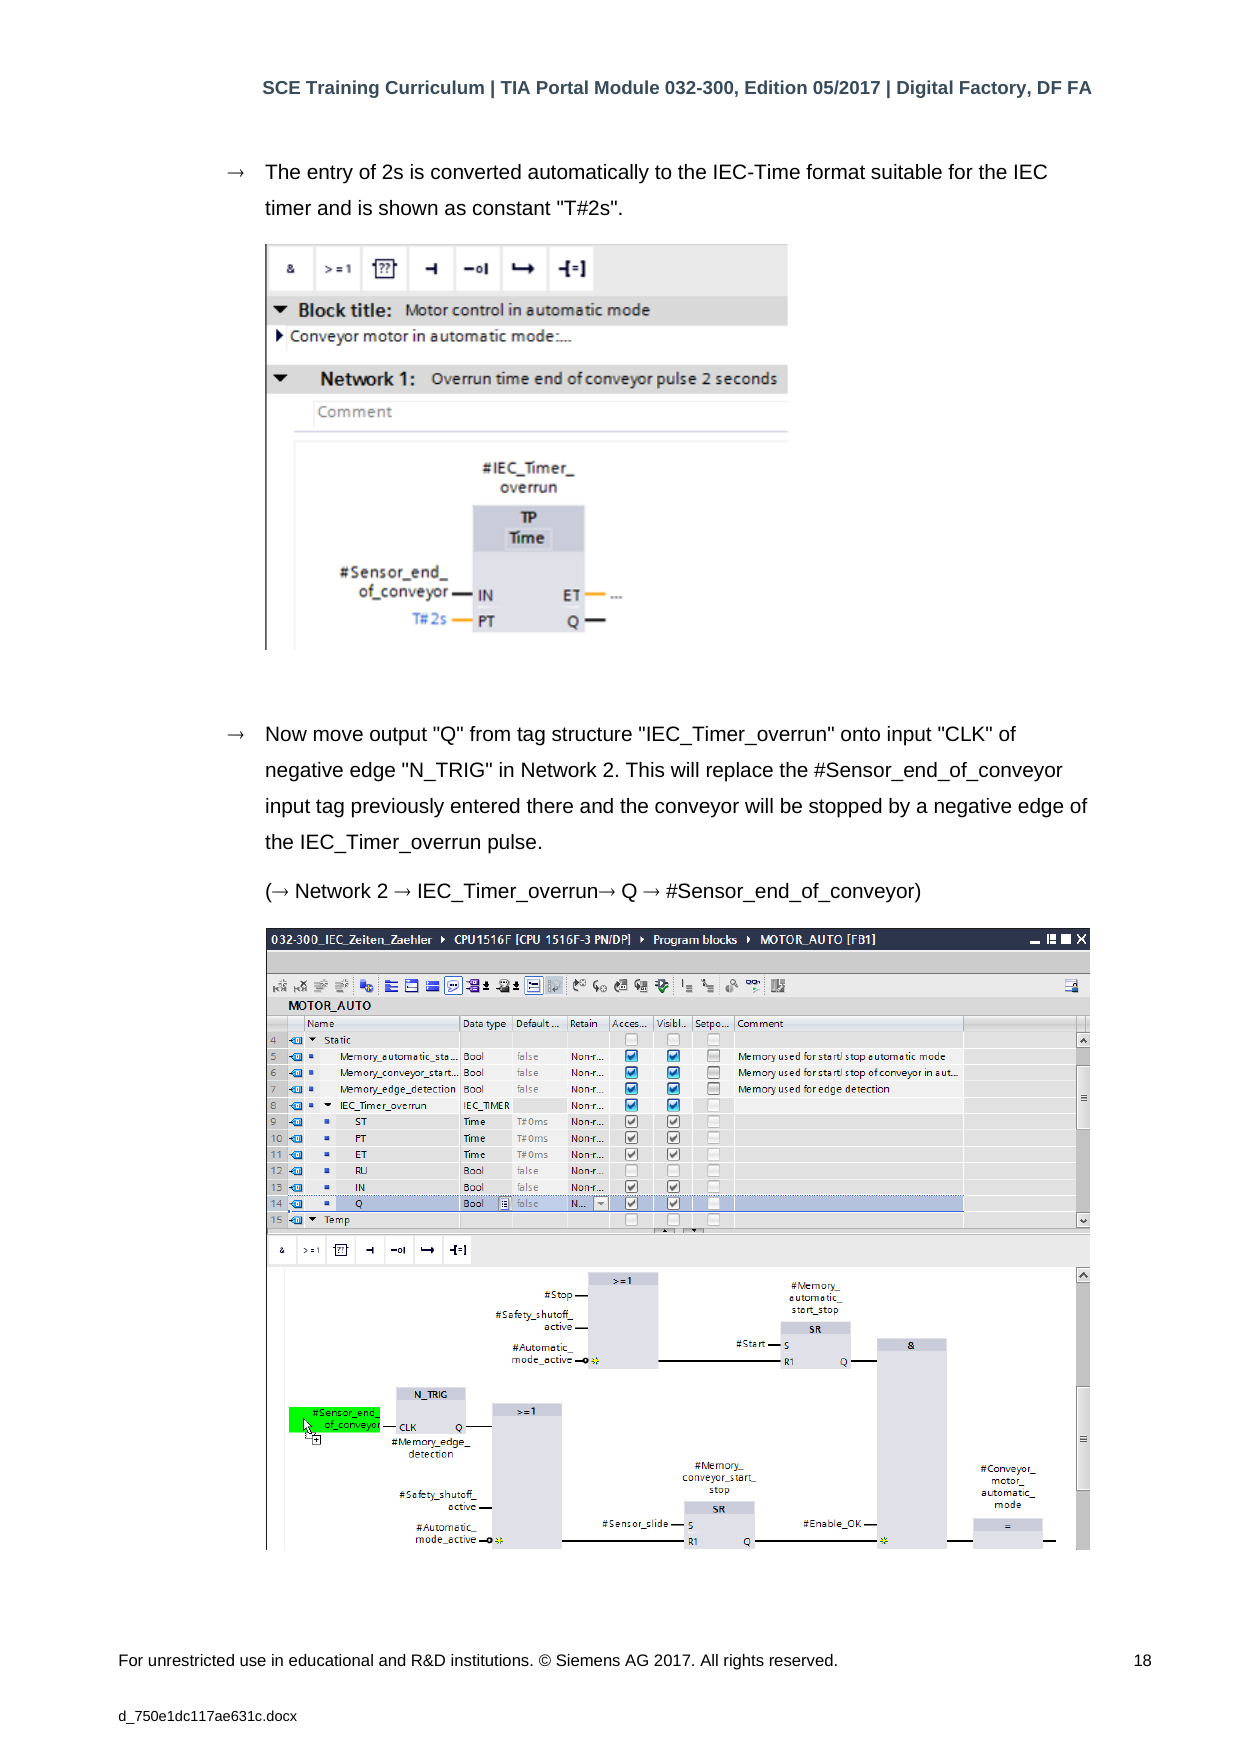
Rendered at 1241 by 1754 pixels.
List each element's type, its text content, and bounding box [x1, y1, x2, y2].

picture [265, 927, 1090, 1550]
text The entry of 2s is converted automatically to the IEC-Time format suitable for the IEC timer and is shown as constant "T#2s". [227, 160, 1092, 220]
list ( Network 2 IEC_Timer_overrun Q #Sensor_end_of_conveyor) [265, 878, 1092, 903]
text Now move output "Q" from tag structure "IEC_Timer_overrun" onto input "CLK" of negative edge "N_TRIG" in Network 2. This will replace the #Sensor_end_of_conveyor input tag previously entered there and the conveyor will be stopped by a negative edge of the IEC_Timer_overrun pulse. [227, 722, 1092, 854]
picture [265, 244, 788, 650]
